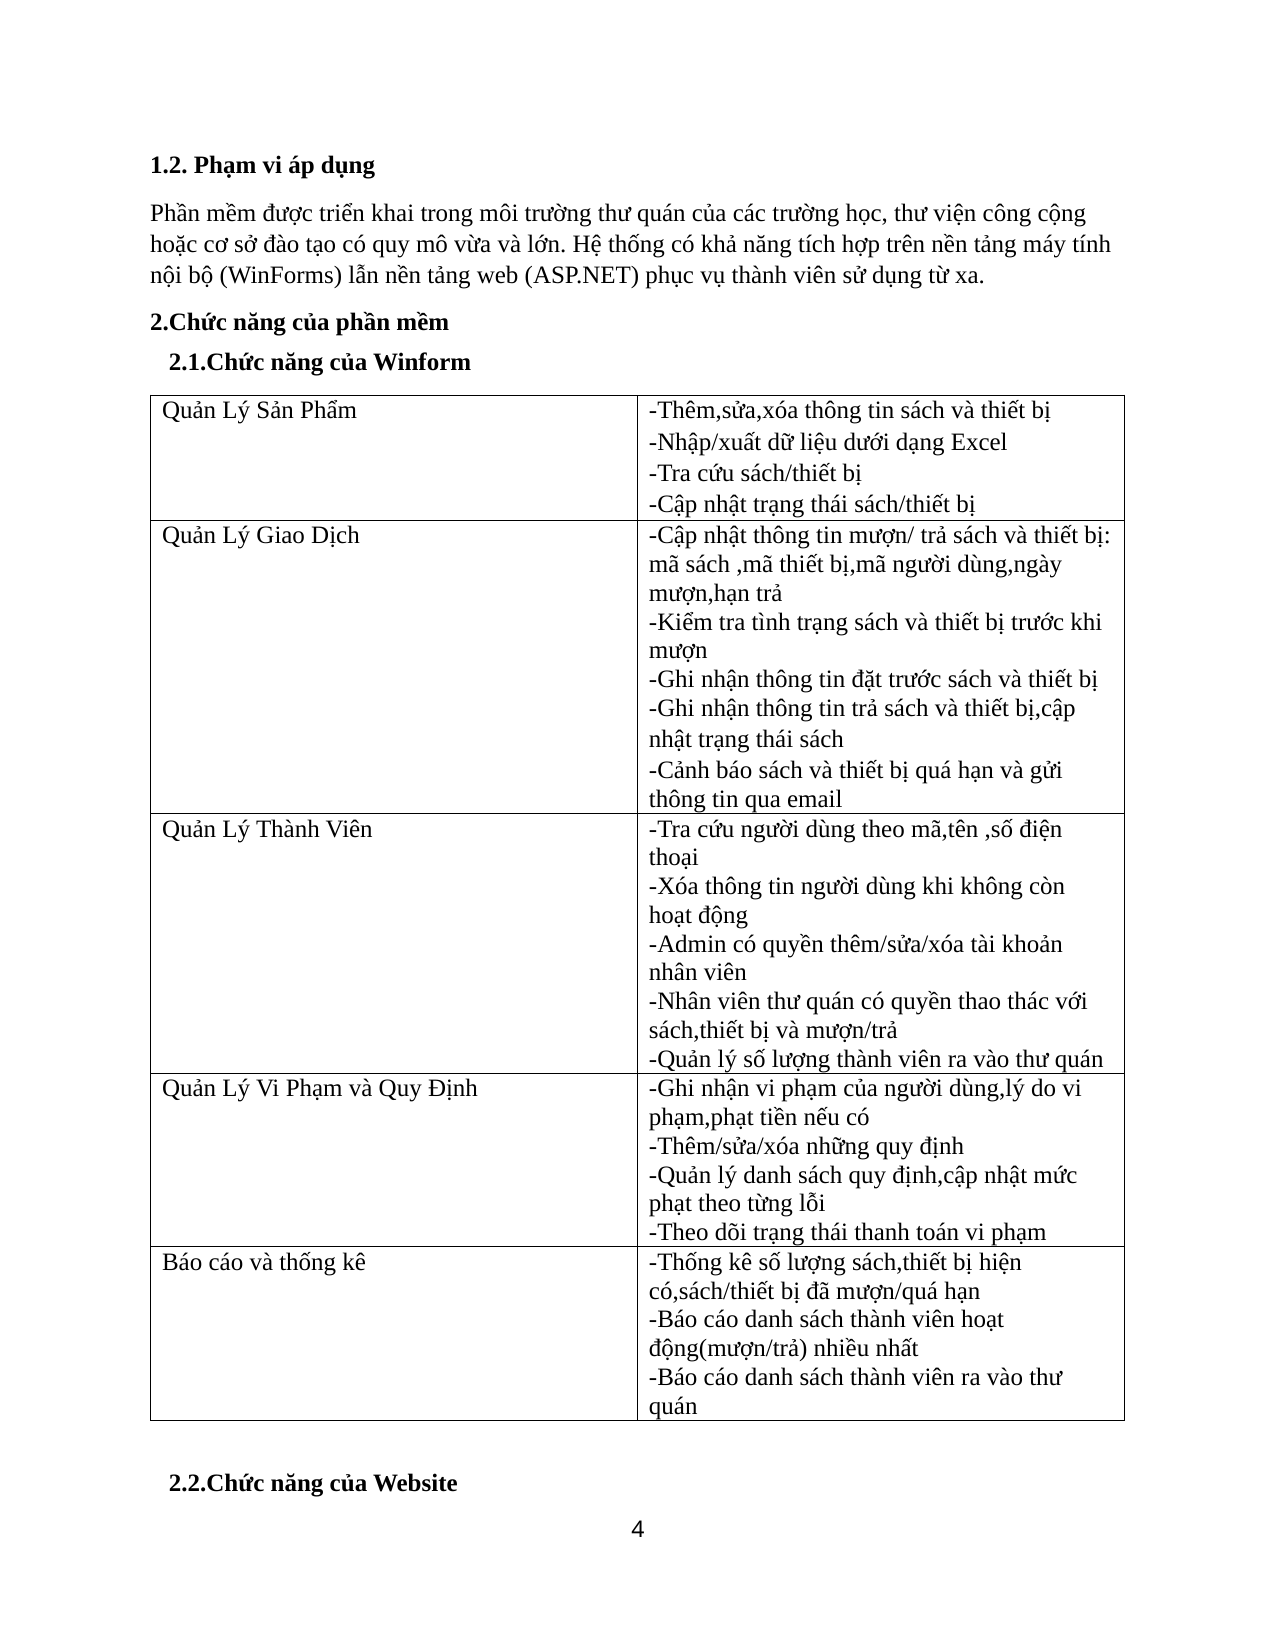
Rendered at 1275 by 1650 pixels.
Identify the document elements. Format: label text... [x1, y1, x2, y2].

text 1.2. Phạm vi áp dụng [150, 150, 1125, 179]
table_cell Báo cáo và thống kê [151, 1247, 637, 1419]
table_cell Quản Lý Vi Phạm và Quy Định [151, 1074, 637, 1246]
table_cell -Cập nhật thông tin mượn/ trả sách và thiết bị: mã sách ,mã thiết bị,mã người dùng,ngày mượn,hạn trả -Kiểm tra tình trạng sách và thiết bị trước khi mượn -Ghi nhận thông tin đặt trước sách và thiết bị -Ghi nhận thông tin trả sách và thiết bị,cập nhật trạng thái sách -Cảnh báo sách và thiết bị quá hạn và gửi thông tin qua email [638, 521, 1124, 813]
text Phần mềm được triển khai trong môi trường thư quán của các trường học, thư viện công cộng hoặc cơ sở đào tạo có quy mô vừa và lớn. Hệ thống có khả năng tích hợp trên nền tảng máy tính nội bộ (WinForms) lẫn nền tảng web (ASP.NET) phục vụ thành viên sử dụng từ xa. [150, 198, 1125, 288]
table_cell Quản Lý Thành Viên [151, 814, 637, 1072]
table_cell Quản Lý Giao Dịch [151, 521, 637, 813]
table_cell -Thống kê số lượng sách,thiết bị hiện có,sách/thiết bị đã mượn/quá hạn -Báo cáo danh sách thành viên hoạt động(mượn/trả) nhiều nhất -Báo cáo danh sách thành viên ra vào thư quán [638, 1247, 1124, 1419]
table_header -Thêm,sửa,xóa thông tin sách và thiết bị -Nhập/xuất dữ liệu dưới dạng Excel -Tra cứu sách/thiết bị -Cập nhật trạng thái sách/thiết bị [638, 396, 1124, 519]
table_header Quản Lý Sản Phẩm [151, 396, 637, 519]
text 2.1.Chức năng của Winform [150, 347, 1125, 376]
subtitle 2.Chức năng của phần mềm [150, 307, 1125, 336]
table_cell -Ghi nhận vi phạm của người dùng,lý do vi phạm,phạt tiền nếu có -Thêm/sửa/xóa những quy định -Quản lý danh sách quy định,cập nhật mức phạt theo từng lỗi -Theo dõi trạng thái thanh toán vi phạm [638, 1074, 1124, 1246]
text 2.2.Chức năng của Website [150, 1468, 1125, 1497]
table_cell -Tra cứu người dùng theo mã,tên ,số điện thoại -Xóa thông tin người dùng khi không còn hoạt động -Admin có quyền thêm/sửa/xóa tài khoản nhân viên -Nhân viên thư quán có quyền thao thác với sách,thiết bị và mượn/trả -Quản lý số lượng thành viên ra vào thư quán [638, 814, 1124, 1072]
